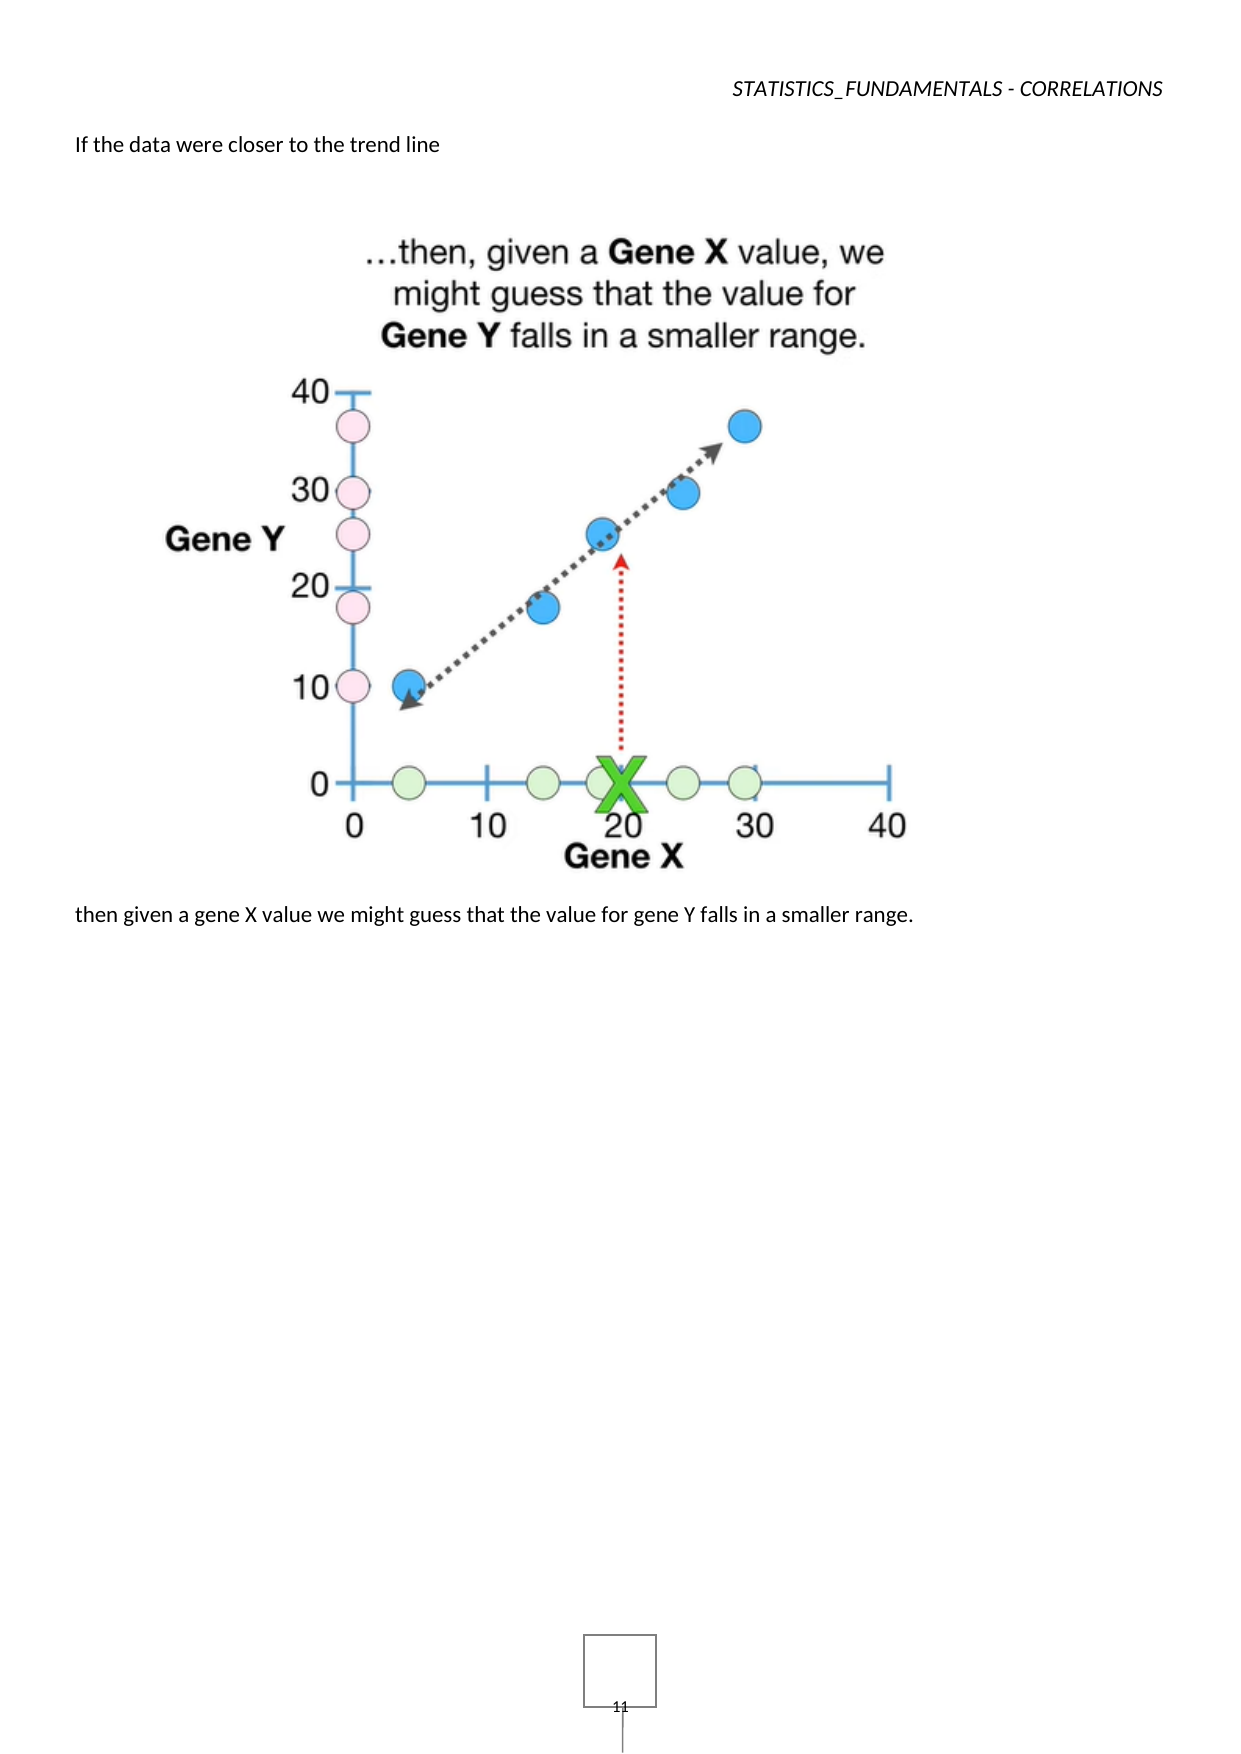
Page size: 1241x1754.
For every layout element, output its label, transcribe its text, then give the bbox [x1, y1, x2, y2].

text then given a gene X value we might guess that the value for gene Y falls in a smaller range. [75, 900, 1165, 928]
picture [75, 185, 1007, 900]
text If the data were closer to the trend line [75, 130, 1165, 158]
